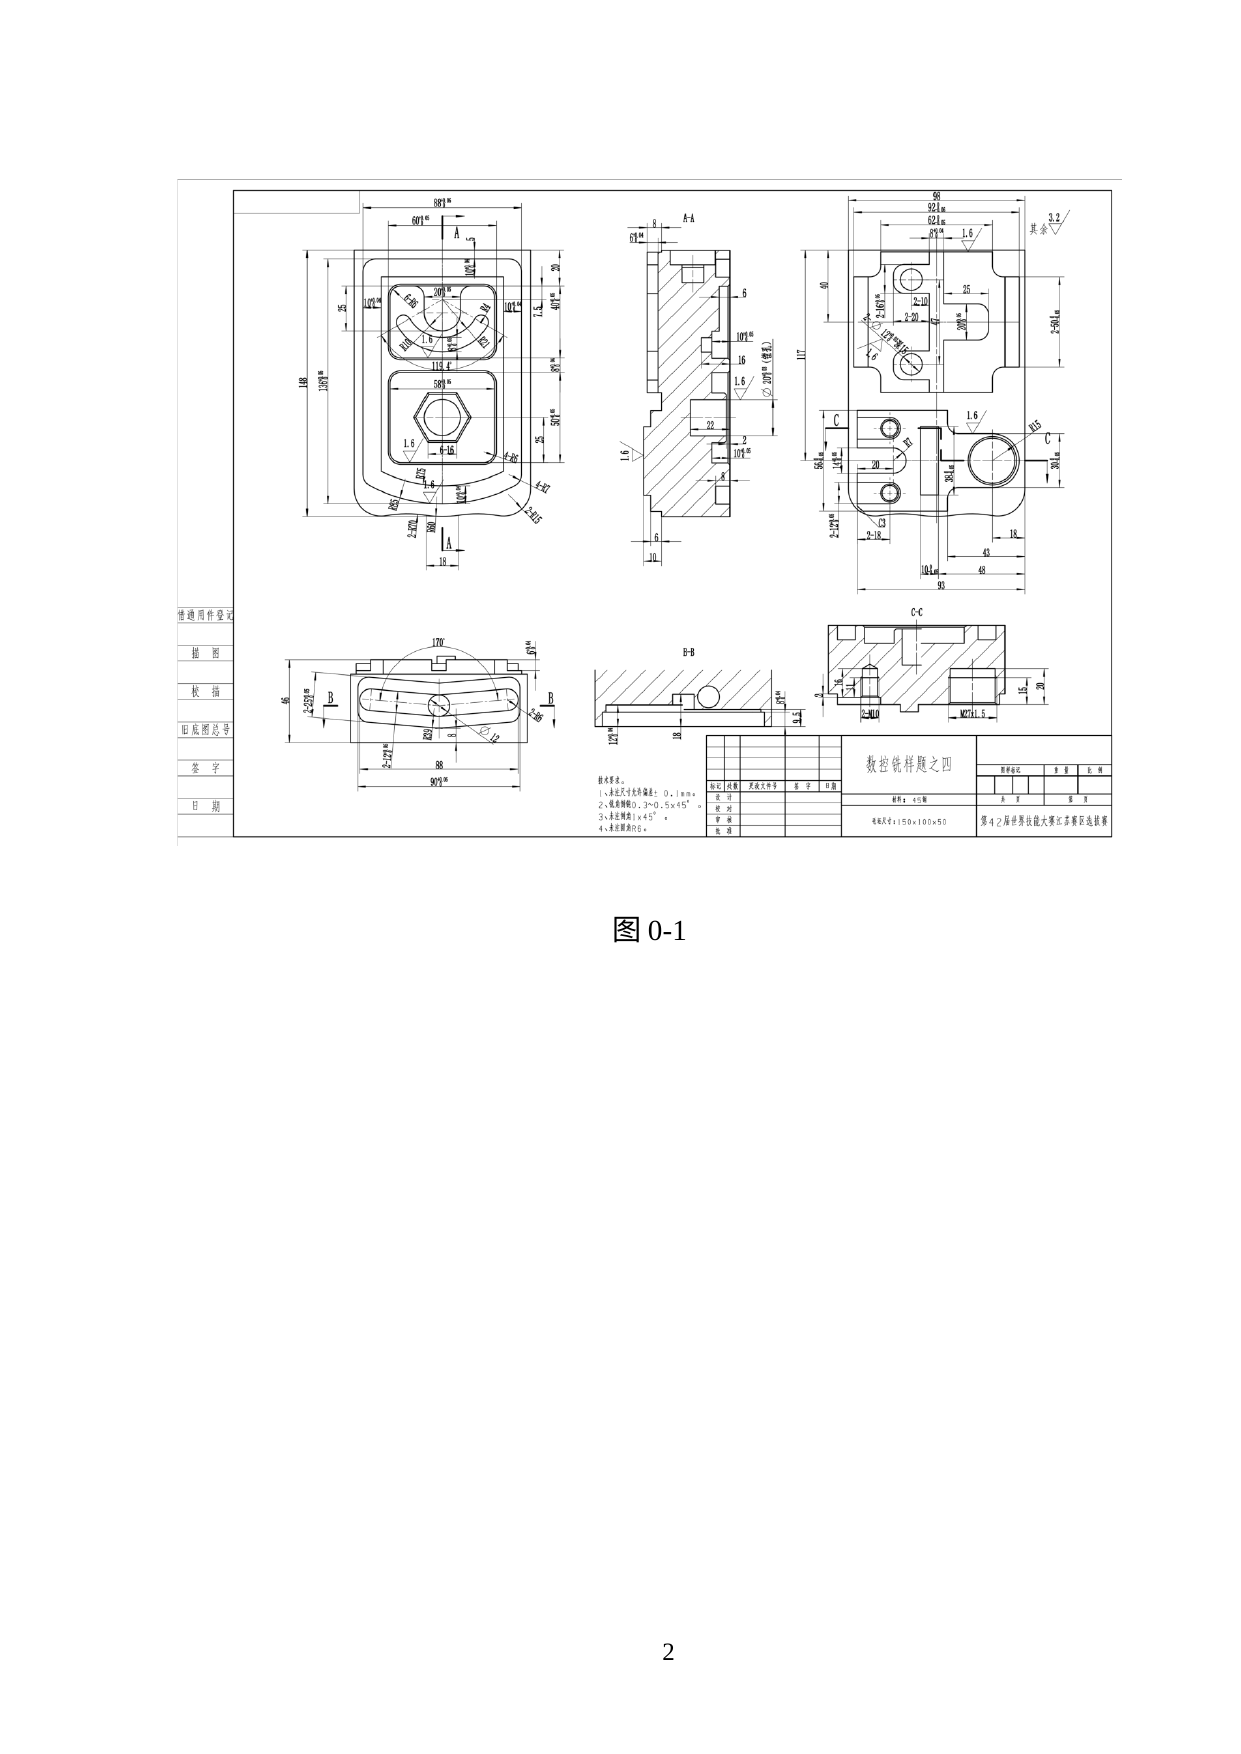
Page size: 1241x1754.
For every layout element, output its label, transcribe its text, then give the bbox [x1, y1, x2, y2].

picture [177, 179, 1122, 846]
text 图0-1 [177, 846, 1122, 960]
